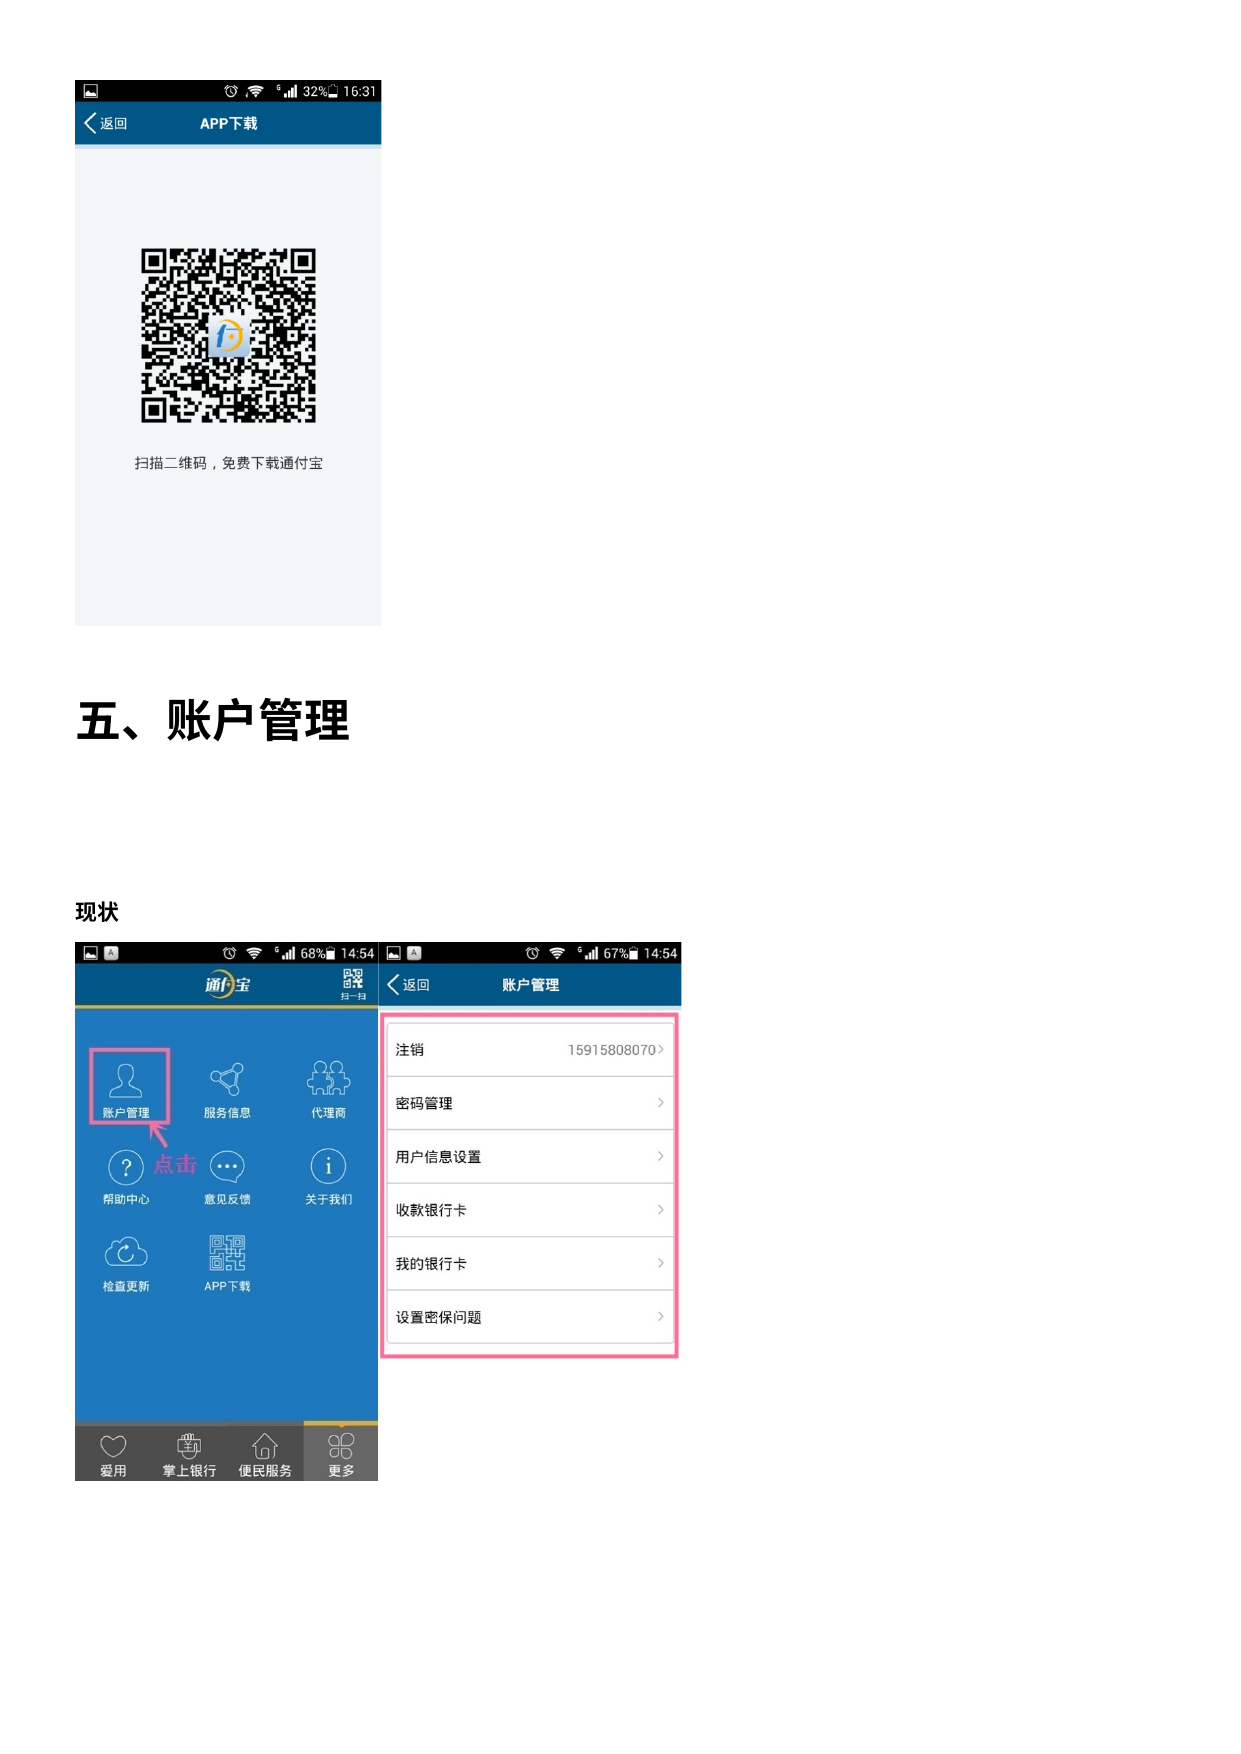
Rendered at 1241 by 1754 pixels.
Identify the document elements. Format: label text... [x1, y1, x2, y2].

picture [75, 942, 682, 1481]
subtitle 五、账户管理 [75, 669, 1165, 766]
picture [75, 143, 382, 626]
picture [75, 80, 382, 140]
text 现状 [75, 894, 1165, 927]
